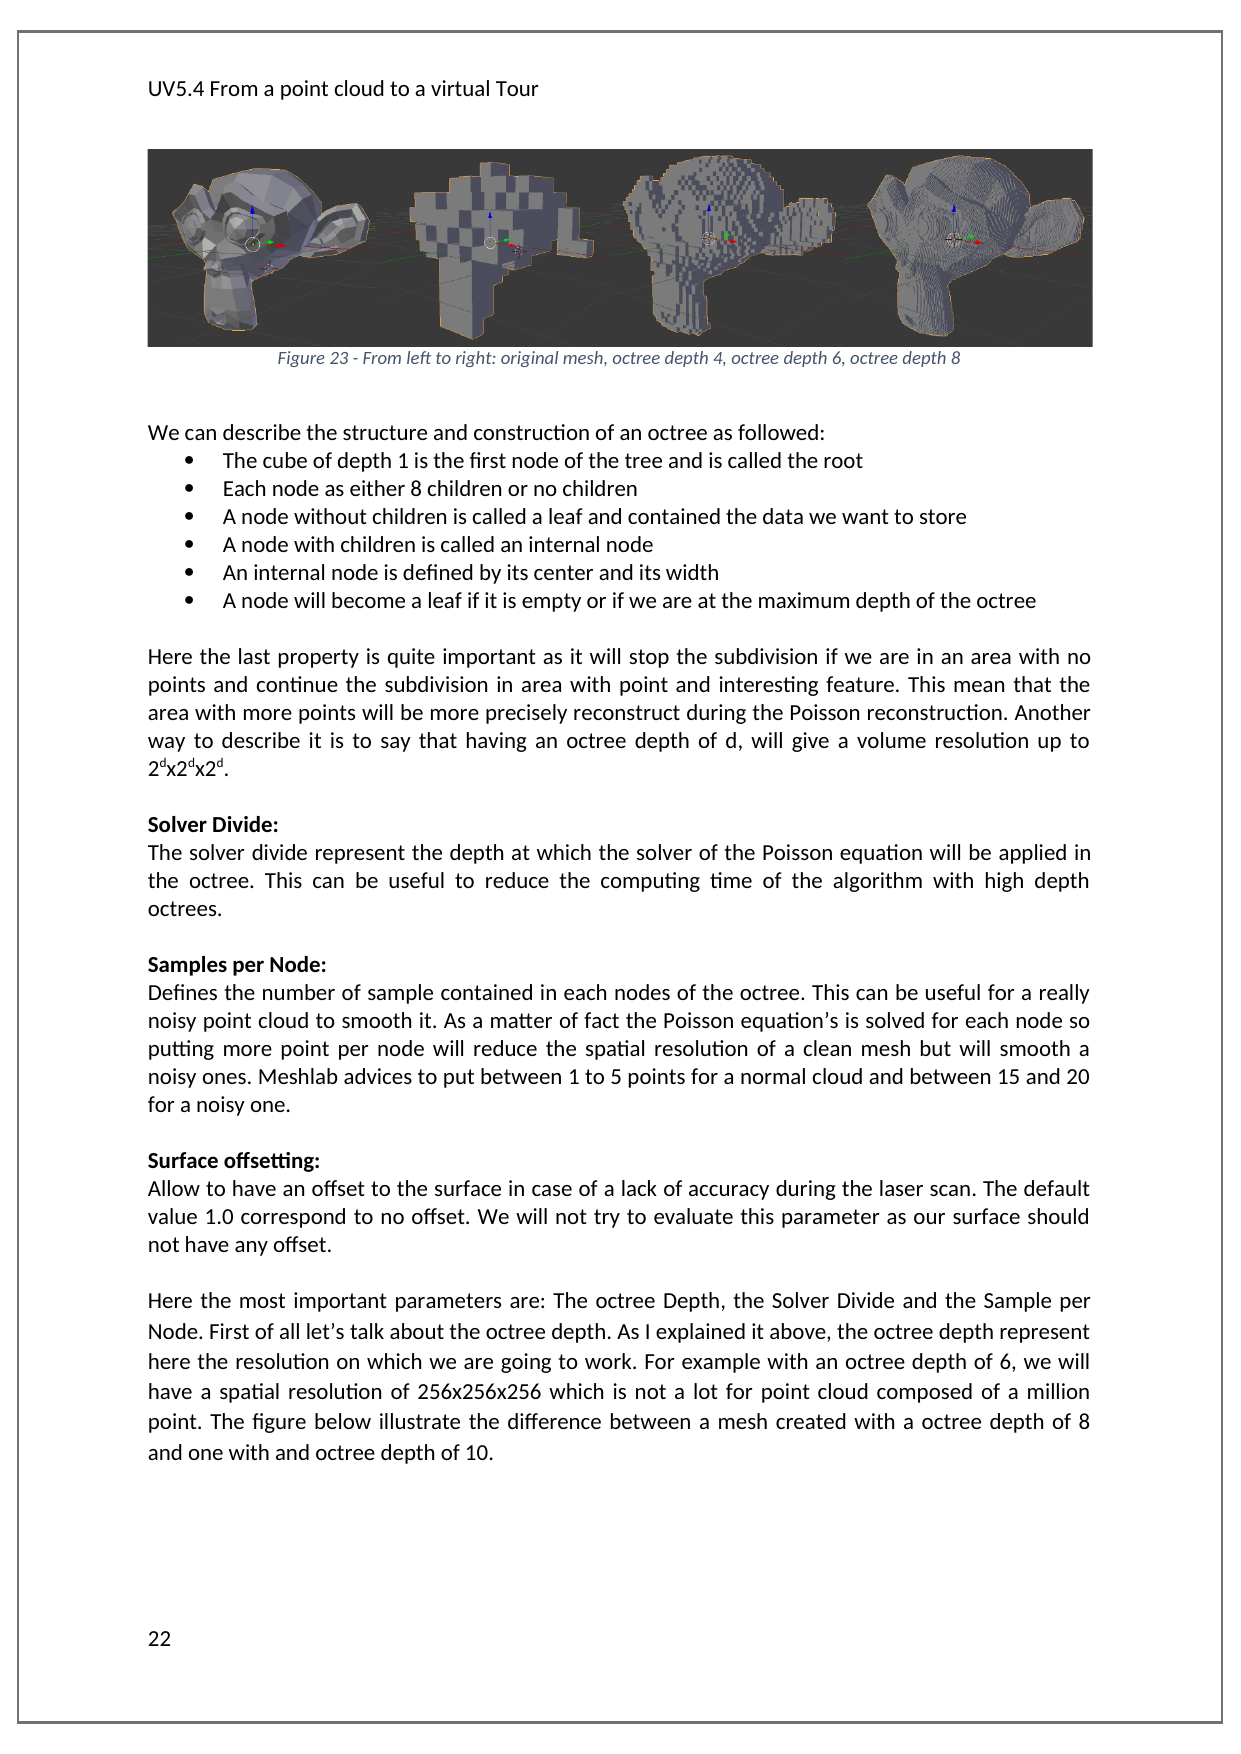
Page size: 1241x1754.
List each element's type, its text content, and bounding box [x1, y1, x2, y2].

text Samples per Node: [148, 950, 1093, 978]
list The cube of depth 1 is the first node of the tree and is called the root [185, 446, 1093, 474]
text Defines the number of sample contained in each nodes of the octree. This can be useful for a really noisy point cloud to smooth it. As a matter of fact the Poisson equation’s is solved for each node so putting more point per node will reduce the spatial resolution of a clean mesh but will smooth a noisy ones. Meshlab advices to put between 1 to 5 points for a normal cloud and between 15 and 20 for a noisy one. [148, 978, 1093, 1118]
list A node without children is called a leaf and contained the data we want to store [185, 502, 1093, 530]
text Here the last property is quite important as it will stop the subdivision if we are in an area with no points and continue the subdivision in area with point and interesting feature. This mean that the area with more points will be more precisely reconstruct during the Poisson reconstruction. Another way to describe it is to say that having an octree depth of d, will give a volume resolution up to 2dx2dx2d. [148, 642, 1093, 782]
picture [147, 149, 1093, 347]
text Surface offsetting: [148, 1146, 1093, 1174]
list A node with children is called an internal node [185, 530, 1093, 558]
text Figure 23 - From left to right: original mesh, octree depth 4, octree depth 6, octree depth 8 [148, 347, 1093, 369]
list Each node as either 8 children or no children [185, 474, 1093, 502]
list A node will become a leaf if it is empty or if we are at the maximum depth of the octree [185, 586, 1093, 614]
text Here the most important parameters are: The octree Depth, the Solver Divide and the Sample per Node. First of all let’s talk about the octree depth. As I explained it above, the octree depth represent here the resolution on which we are going to work. For example with an octree depth of 6, we will have a spatial resolution of 256x256x256 which is not a lot for point cloud composed of a million point. The figure below illustrate the difference between a mesh created with a octree depth of 8 and one with and octree depth of 10. [148, 1287, 1093, 1466]
list An internal node is defined by its center and its width [185, 558, 1093, 586]
text Solver Divide: [148, 810, 1093, 838]
text Allow to have an offset to the surface in case of a lack of accuracy during the laser scan. The default value 1.0 correspond to no offset. We will not try to evaluate this parameter as our surface should not have any offset. [148, 1174, 1093, 1258]
text We can describe the structure and construction of an octree as followed: [148, 418, 1093, 446]
text The solver divide represent the depth at which the solver of the Poisson equation will be applied in the octree. This can be useful to reduce the computing time of the algorithm with high depth octrees. [148, 838, 1093, 922]
